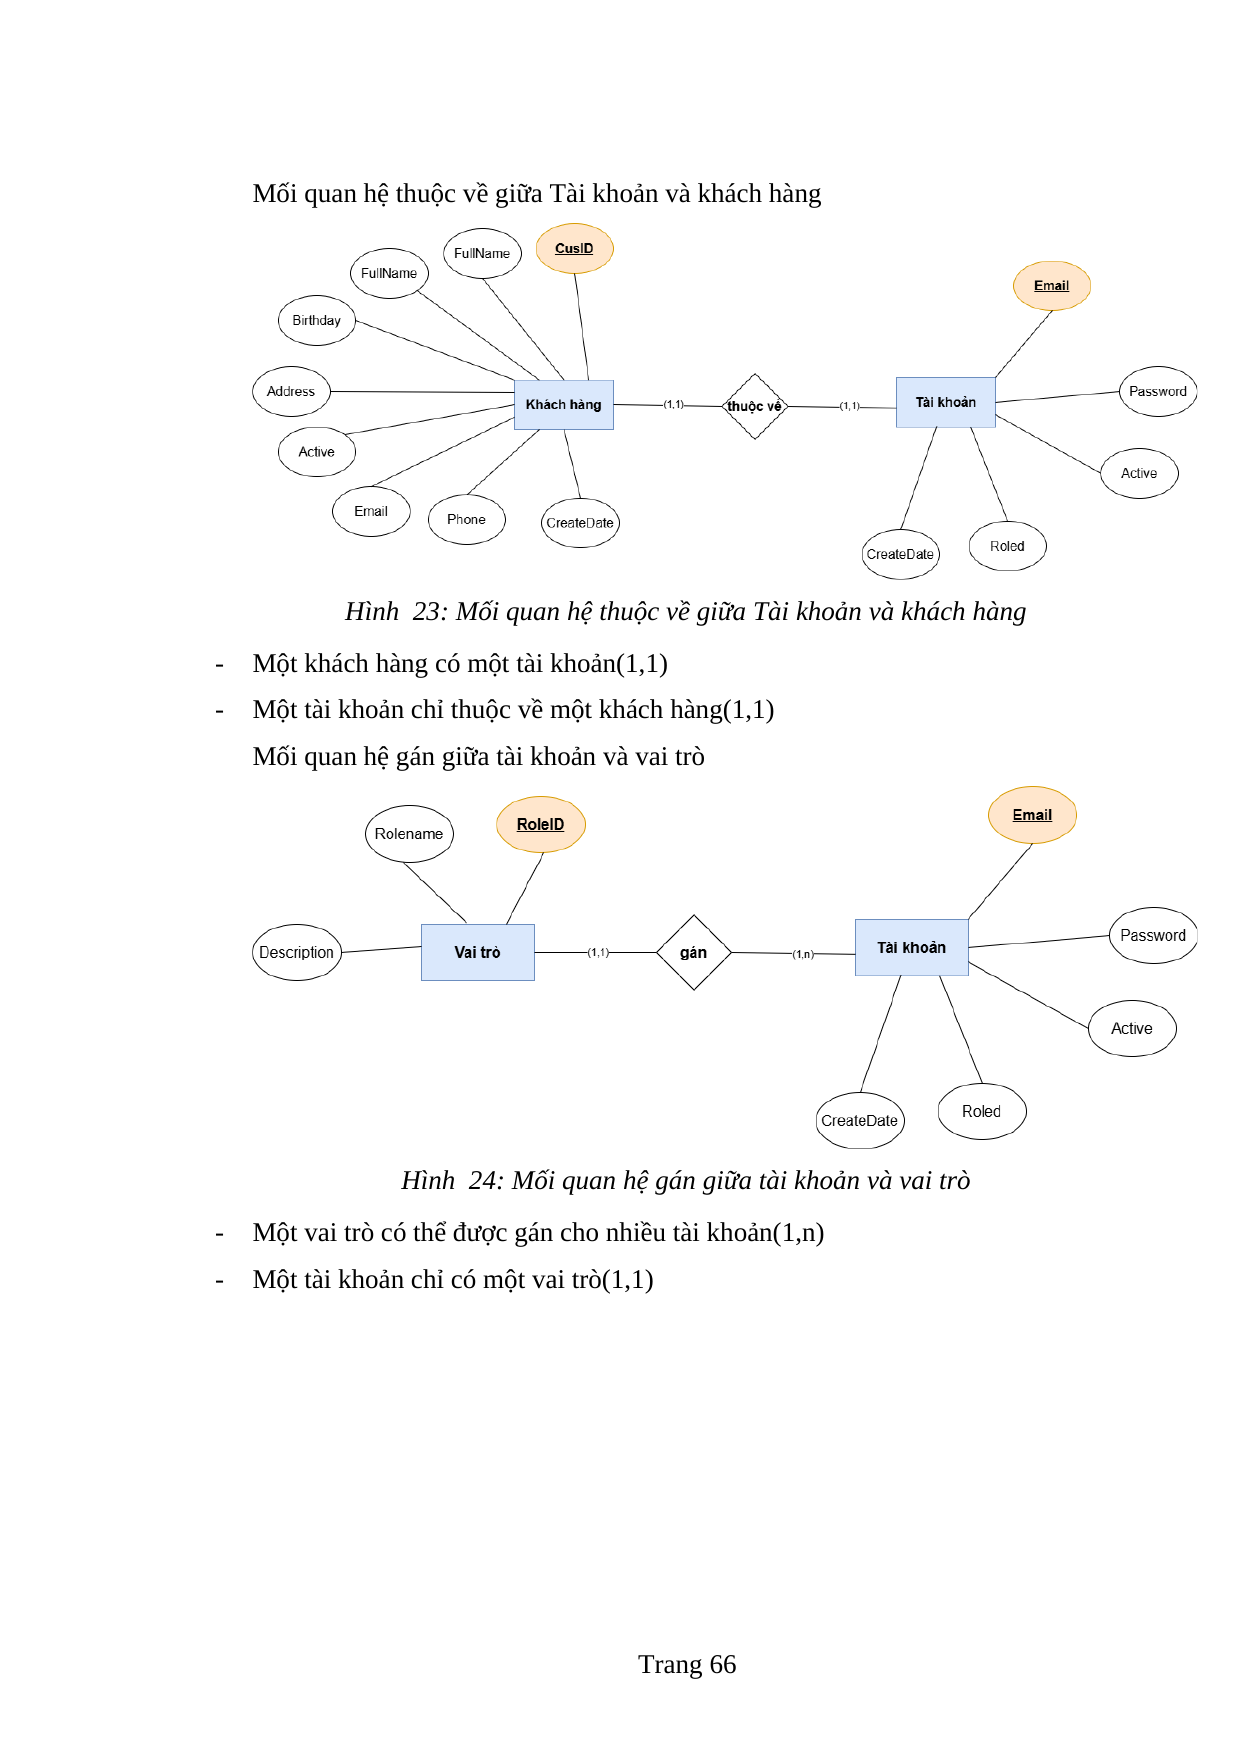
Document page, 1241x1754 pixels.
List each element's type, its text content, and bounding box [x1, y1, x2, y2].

text Hình 23: Mối quan hệ thuộc về giữa Tài khoản và khách hàng [177, 595, 1122, 626]
list Một vai trò có thể được gán cho nhiều tài khoản(1,n) [215, 1216, 1122, 1247]
picture [252, 223, 1198, 580]
text Hình 24: Mối quan hệ gán giữa tài khoản và vai trò [177, 1164, 1122, 1195]
text Mối quan hệ gán giữa tài khoản và vai trò [177, 740, 1122, 771]
list Một tài khoản chỉ có một vai trò(1,1) [215, 1263, 1122, 1294]
text Mối quan hệ thuộc về giữa Tài khoản và khách hàng [177, 177, 1122, 208]
list Một tài khoản chỉ thuộc về một khách hàng(1,1) [215, 693, 1122, 724]
list Một khách hàng có một tài khoản(1,1) [215, 647, 1122, 678]
picture [252, 786, 1198, 1149]
